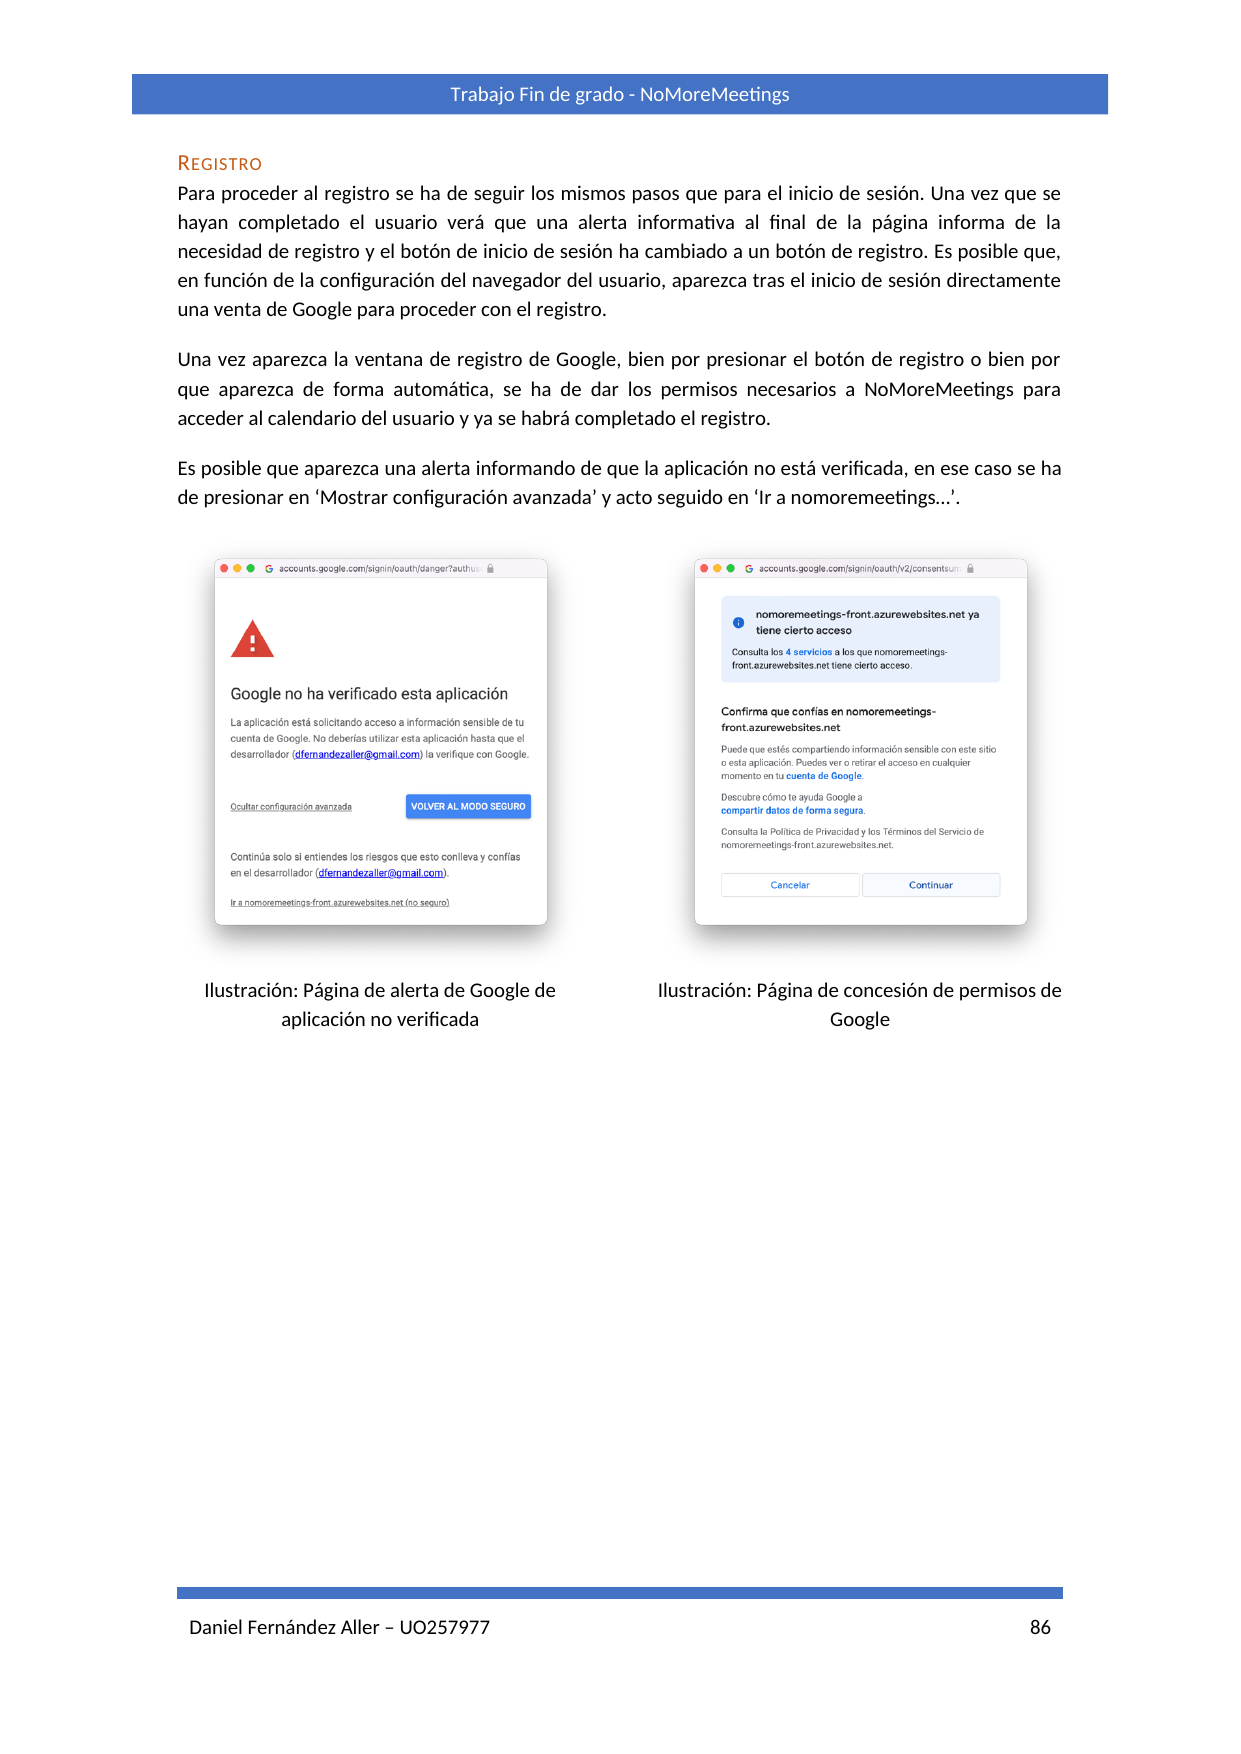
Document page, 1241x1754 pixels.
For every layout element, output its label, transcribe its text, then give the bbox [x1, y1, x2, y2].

text Una vez aparezca la ventana de registro de Google, bien por presionar el botón de registro o bien por que aparezca de forma automática, se ha de dar los permisos necesarios a NoMoreMeetings para acceder al calendario del usuario y ya se habrá completado el registro. [177, 347, 1063, 430]
text Para proceder al registro se ha de seguir los mismos pasos que para el inicio de sesión. Una vez que se hayan completado el usuario verá que una alerta informativa al final de la página informa de la necesidad de registro y el botón de inicio de sesión ha cambiado a un botón de registro. Es posible que, en función de la configuración del navegador del usuario, aparezca tras el inicio de sesión directamente una venta de Google para proceder con el registro. [177, 180, 1063, 322]
text Ilustración: Página de alerta de Google de aplicación no verificada [177, 974, 583, 1031]
text Es posible que aparezca una alerta informando de que la aplicación no está verificada, en ese caso se ha de presionar en ‘Mostrar configuración avanzada’ y acto seguido en ‘Ir a nomoremeetings…’. [177, 455, 1063, 509]
subtitle Registro [177, 148, 1063, 176]
picture [657, 534, 1063, 974]
picture [177, 534, 584, 974]
text Ilustración: Página de concesión de permisos de Google [657, 974, 1063, 1031]
